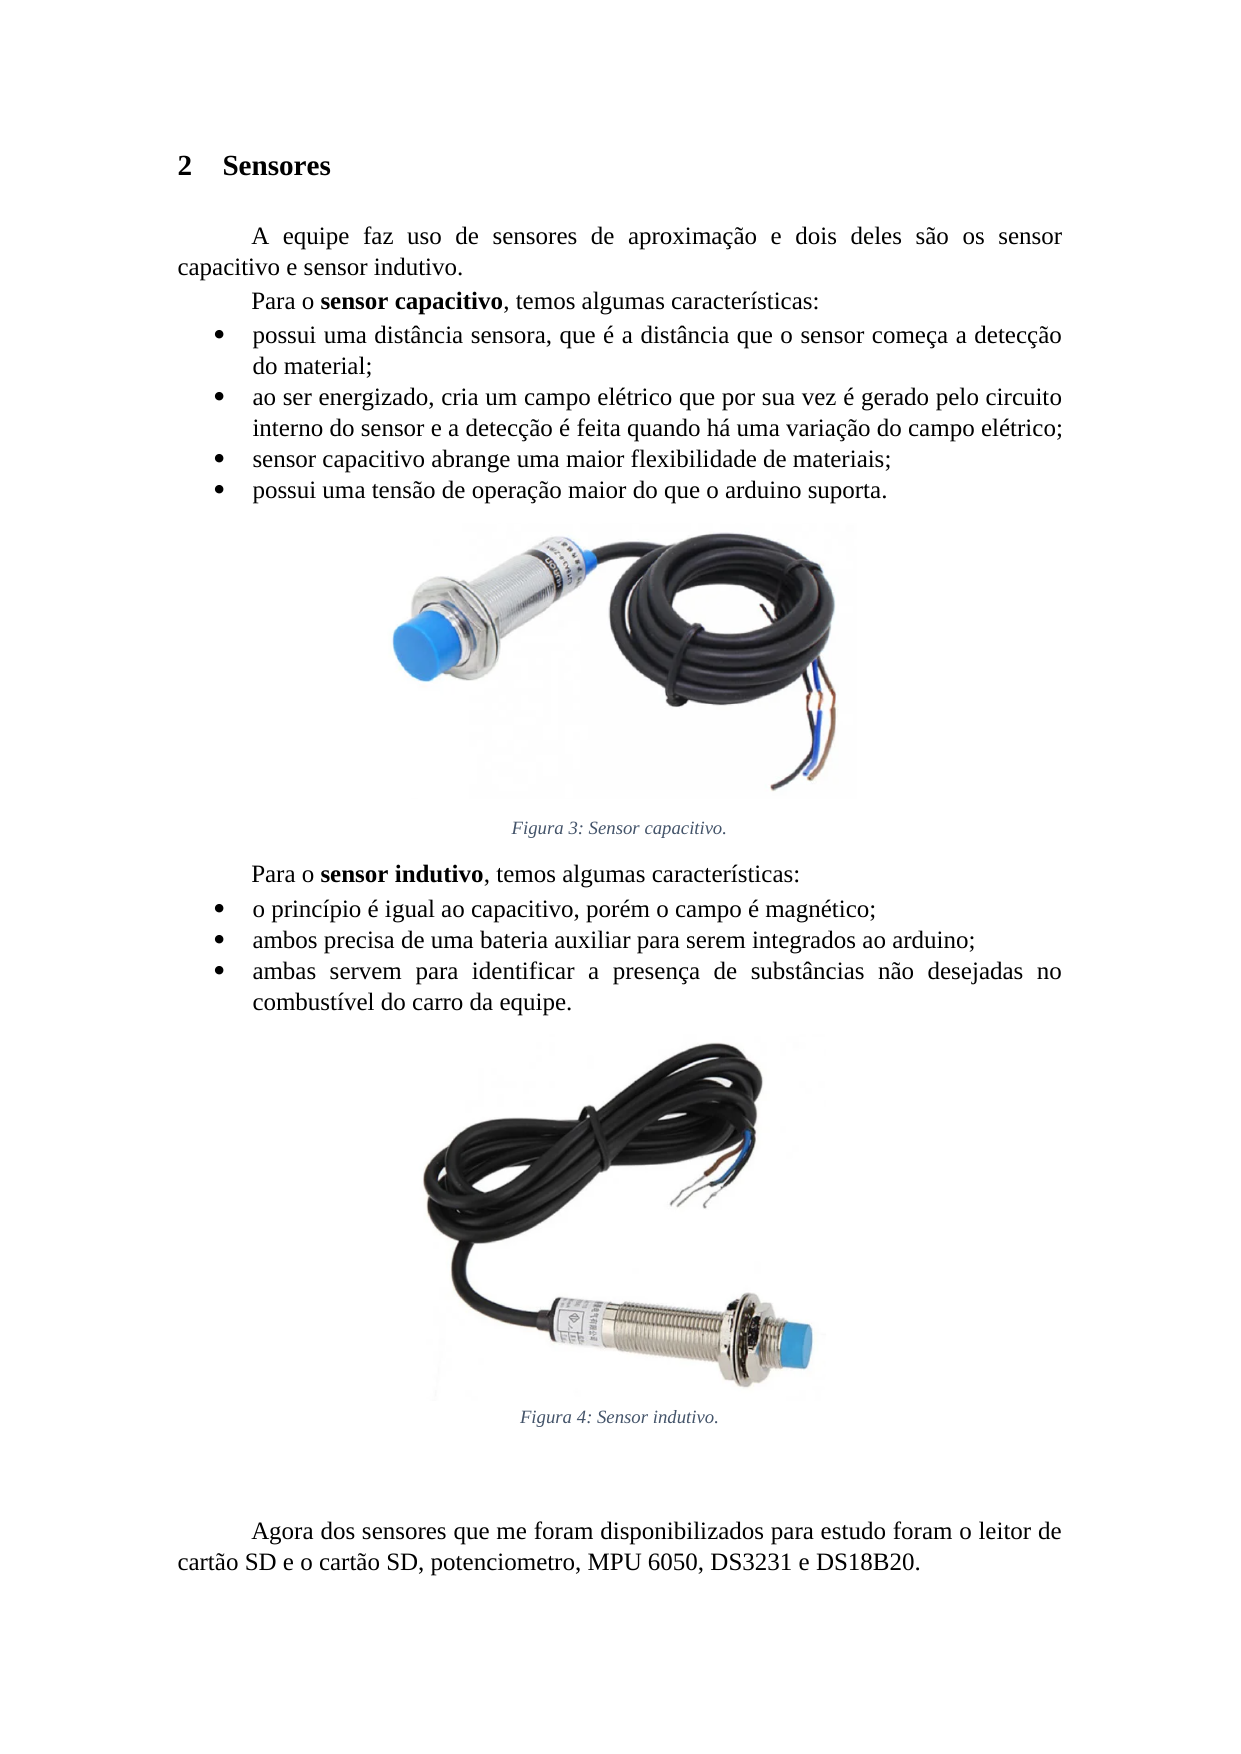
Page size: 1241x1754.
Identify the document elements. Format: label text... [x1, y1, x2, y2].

list ambas servem para identificar a presença de substâncias não desejadas no combustível do carro da equipe. [215, 956, 1063, 1016]
list possui uma distância sensora, que é a distância que o sensor começa a detecção do material; [215, 320, 1063, 380]
list sensor capacitivo abrange uma maior flexibilidade de materiais; [215, 444, 1063, 473]
text Para o sensor indutivo, temos algumas características: [251, 859, 1063, 888]
list ao ser energizado, cria um campo elétrico que por sua vez é gerado pelo circuito interno do sensor e a detecção é feita quando há uma variação do campo elétrico; [215, 382, 1063, 442]
text Figura : Sensor capacitivo. [177, 817, 1063, 839]
text Figura : Sensor indutivo. [177, 1406, 1063, 1427]
list possui uma tensão de operação maior do que o arduino suporta. [215, 476, 1063, 504]
list ambos precisa de uma bateria auxiliar para serem integrados ao arduino; [215, 925, 1063, 953]
text Agora dos sensores que me foram disponibilizados para estudo foram o leitor de cartão SD e o cartão SD, potenciometro, MPU 6050, DS3231 e DS18B20. [177, 1516, 1063, 1576]
text A equipe faz uso de sensores de aproximação e dois deles são os sensor capacitivo e sensor indutivo. [177, 221, 1063, 281]
subtitle Sensores [177, 148, 1063, 181]
picture [413, 1034, 827, 1401]
picture [383, 523, 857, 799]
text Para o sensor capacitivo, temos algumas características: [177, 286, 1063, 315]
list o princípio é igual ao capacitivo, porém o campo é magnético; [215, 894, 1063, 922]
